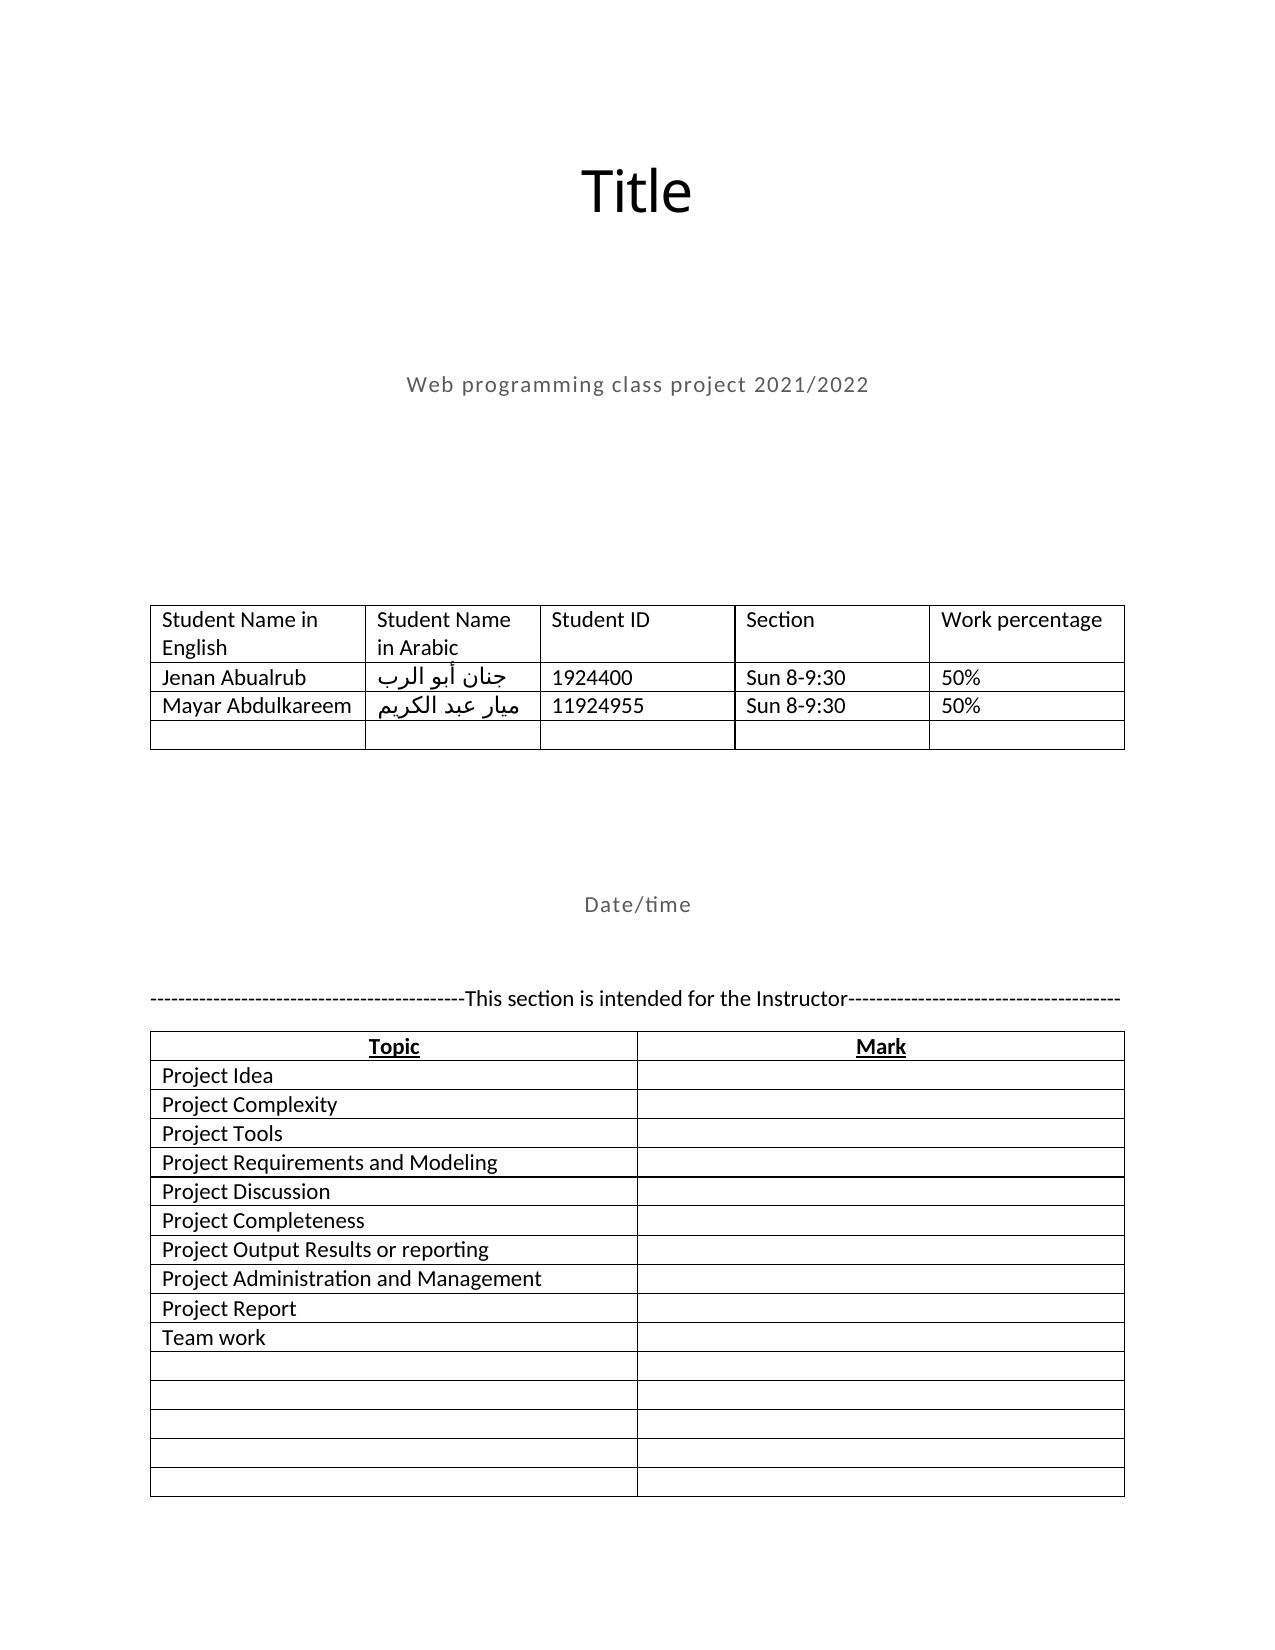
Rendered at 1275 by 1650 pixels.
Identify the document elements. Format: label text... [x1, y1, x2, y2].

table_cell [638, 1148, 1124, 1176]
table_cell Jenan Abualrub [151, 663, 365, 691]
table_cell 50% [930, 663, 1124, 691]
table_header Topic [151, 1032, 637, 1060]
table_cell [151, 1381, 637, 1409]
table_cell Project Completeness [151, 1206, 637, 1234]
table_cell Project Idea [151, 1061, 637, 1089]
table_cell Project Discussion [151, 1178, 637, 1205]
table_cell جنان أبو الرب [366, 663, 540, 691]
table_cell [366, 721, 540, 749]
table_cell Sun 8-9:30 [736, 692, 929, 720]
table_header Student Name in Arabic [366, 606, 540, 662]
table_cell Project Complexity [151, 1090, 637, 1118]
table_cell [638, 1439, 1124, 1467]
table_cell Project Report [151, 1294, 637, 1322]
table_header Work percentage [930, 606, 1124, 662]
table_cell Project Output Results or reporting [151, 1236, 637, 1263]
table_cell [151, 1352, 637, 1380]
text ---------------------------------------------This section is intended for the Instructor--------------------------------------- [150, 984, 1125, 1012]
table_cell 11924955 [541, 692, 734, 720]
table_header Student Name in English [151, 606, 365, 662]
table_header Student ID [541, 606, 734, 662]
table_cell [541, 721, 734, 749]
table_cell [638, 1323, 1124, 1351]
subtitle Web programming class project 2021/2022 [150, 370, 1125, 398]
table_cell [638, 1119, 1124, 1147]
table_cell [151, 721, 365, 749]
table_cell Team work [151, 1323, 637, 1351]
table_cell [638, 1178, 1124, 1205]
table_cell [638, 1294, 1124, 1322]
table_cell [638, 1061, 1124, 1089]
table_cell Project Requirements and Modeling [151, 1148, 637, 1176]
table_cell [930, 721, 1124, 749]
table_cell Mayar Abdulkareem [151, 692, 365, 720]
table_cell 1924400 [541, 663, 734, 691]
table_cell [638, 1352, 1124, 1380]
subtitle Date/time [150, 890, 1125, 918]
table_header Section [736, 606, 929, 662]
table_cell [638, 1206, 1124, 1234]
table_cell [151, 1410, 637, 1438]
title Title [150, 150, 1125, 229]
table_cell [638, 1381, 1124, 1409]
table_cell [638, 1468, 1124, 1496]
table_cell [151, 1439, 637, 1467]
table_cell [638, 1265, 1124, 1293]
table_cell [638, 1236, 1124, 1263]
table_cell Project Administration and Management [151, 1265, 637, 1293]
table_cell [638, 1090, 1124, 1118]
table_cell 50% [930, 692, 1124, 720]
table_cell [638, 1410, 1124, 1438]
table_cell Sun 8-9:30 [736, 663, 929, 691]
table_cell [151, 1468, 637, 1496]
table_cell Project Tools [151, 1119, 637, 1147]
table_header Mark [638, 1032, 1124, 1060]
table_cell [736, 721, 929, 749]
table_cell ميار عبد الكريم [366, 692, 540, 720]
